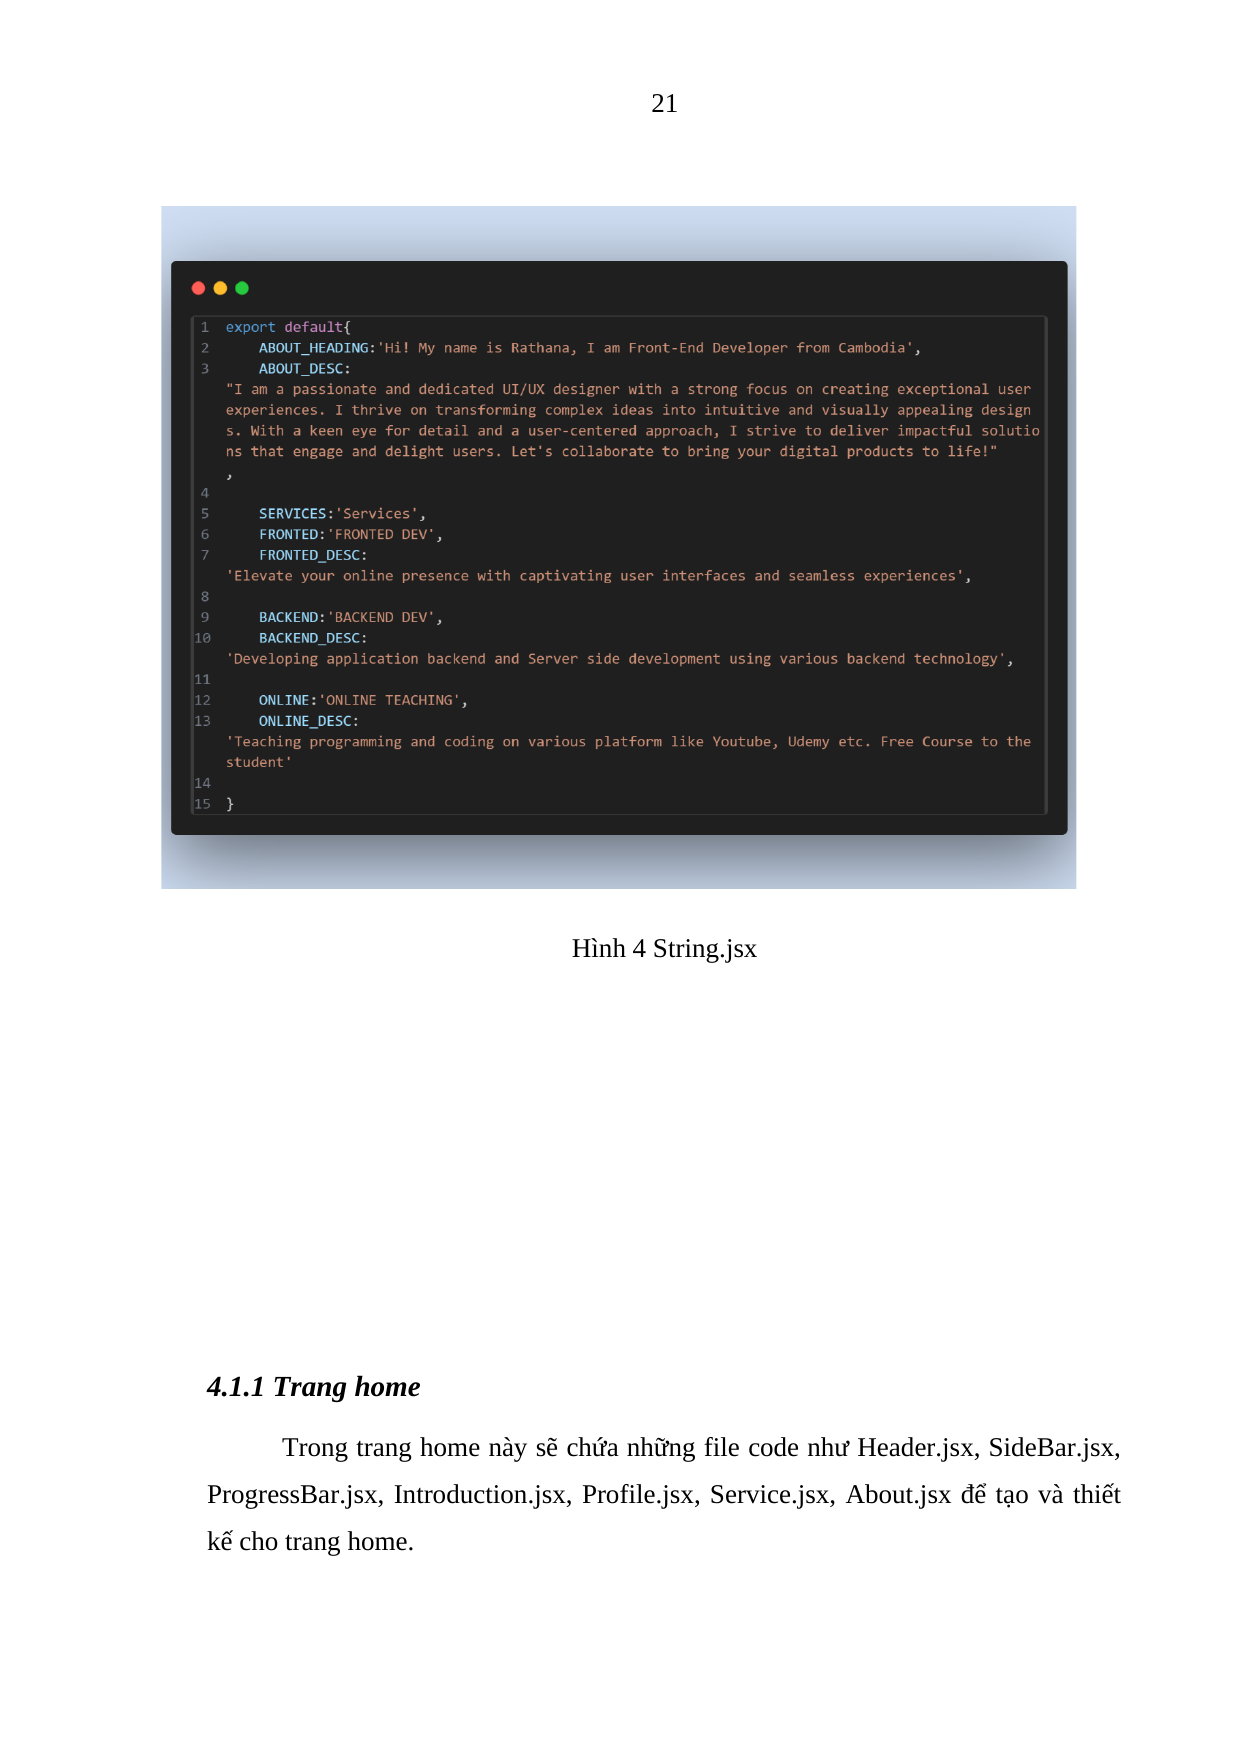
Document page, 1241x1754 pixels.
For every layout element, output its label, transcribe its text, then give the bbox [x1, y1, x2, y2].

subtitle Trang home [207, 1369, 1122, 1402]
text Trong trang home này sẽ chứa những file code như Header.jsx, SideBar.jsx, ProgressBar.jsx, Introduction.jsx, Profile.jsx, Service.jsx, About.jsx để tạo và thiết kế cho trang home. [207, 1432, 1122, 1556]
picture [161, 206, 1077, 889]
